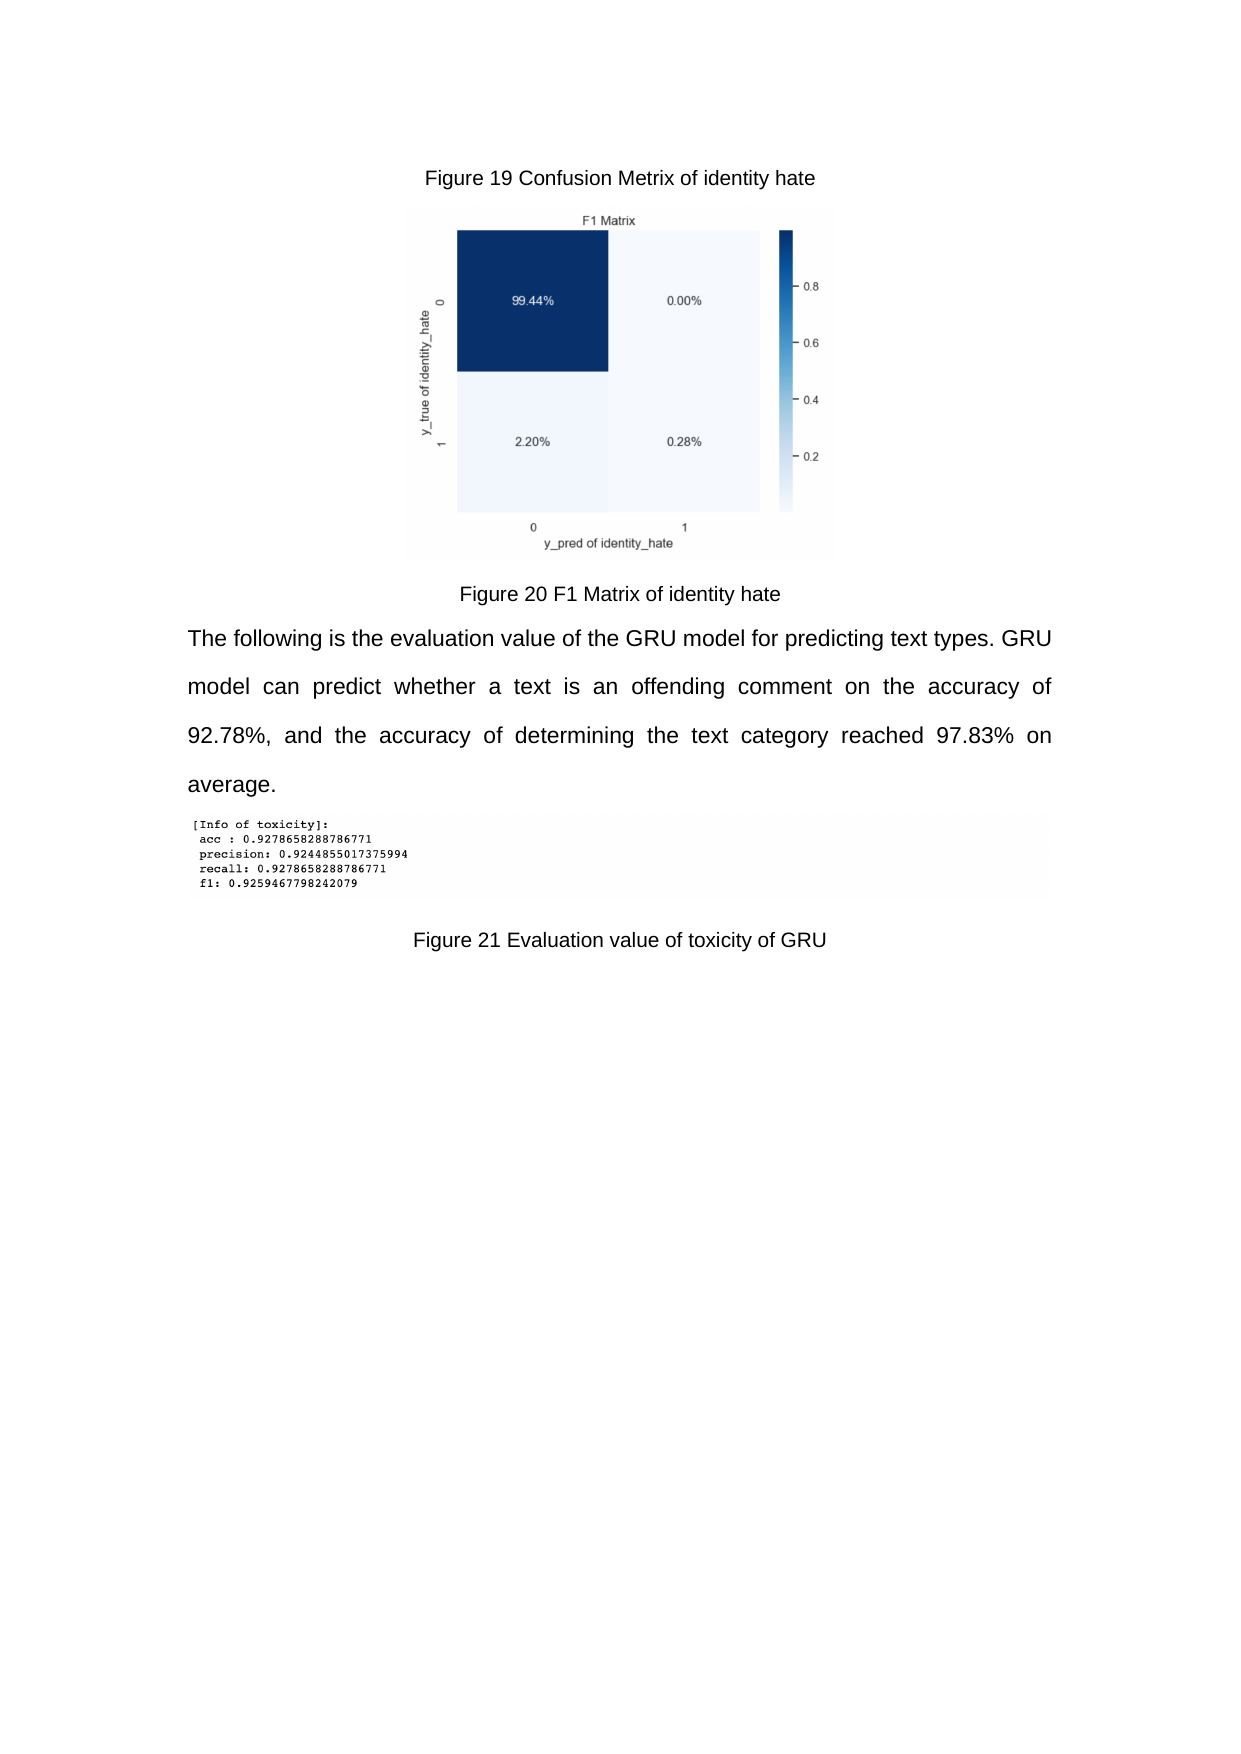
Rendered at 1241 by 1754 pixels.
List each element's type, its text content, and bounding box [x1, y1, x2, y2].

picture [187, 813, 1053, 899]
picture [404, 206, 837, 561]
text The following is the evaluation value of the GRU model for predicting text types. GRU model can predict whether a text is an offending comment on the accuracy of 92.78%, and the accuracy of determining the text category reached 97.83% on average. [187, 622, 1053, 800]
